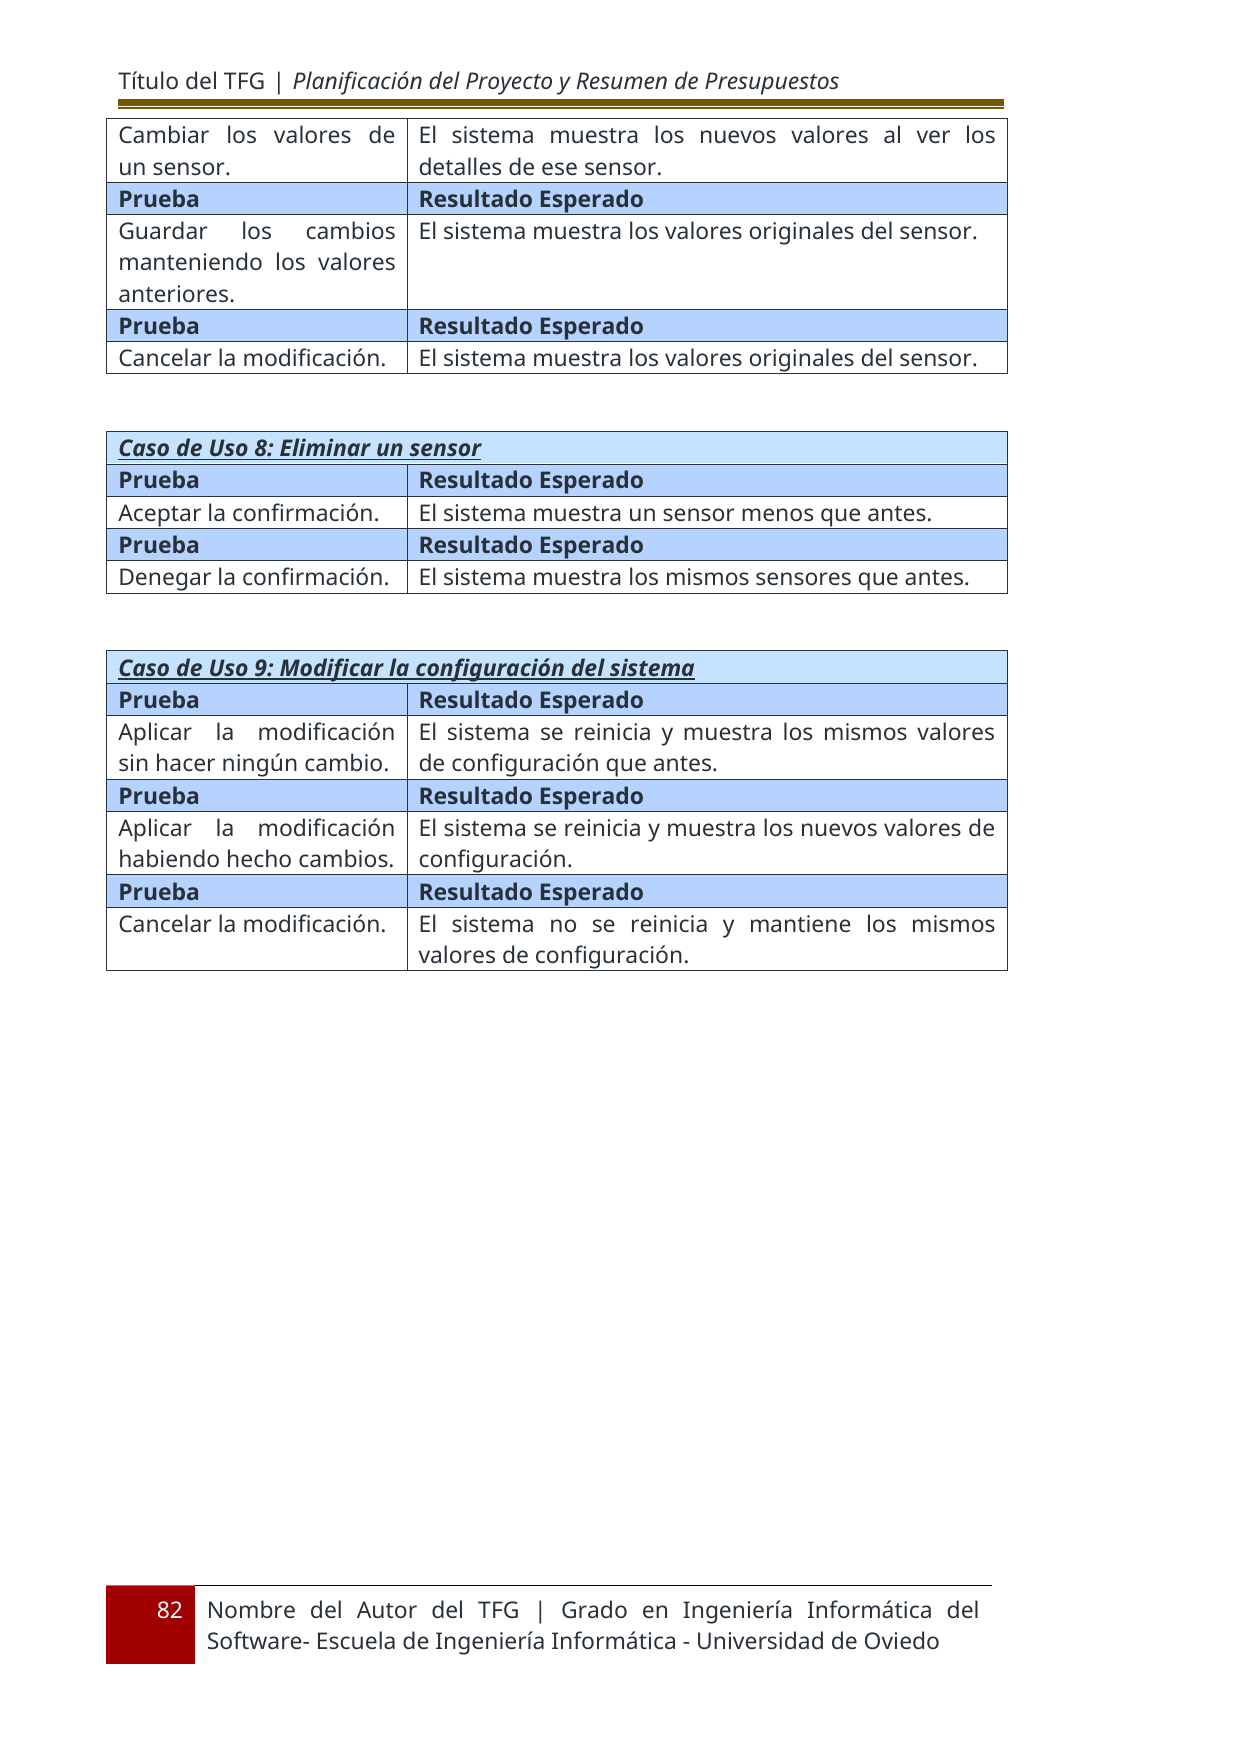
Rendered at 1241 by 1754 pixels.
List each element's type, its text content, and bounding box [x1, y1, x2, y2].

table_cell Resultado Esperado [408, 465, 1007, 496]
table_header Caso de Uso 9: Modificar la configuración del sistema [107, 651, 1007, 683]
table_cell Cancelar la modificación. [107, 908, 407, 970]
table_cell Aplicar la modificación habiendo hecho cambios. [107, 812, 407, 874]
table_cell Aplicar la modificación sin hacer ningún cambio. [107, 716, 407, 778]
table_cell El sistema muestra un sensor menos que antes. [408, 497, 1007, 528]
table_cell El sistema no se reinicia y mantiene los mismos valores de configuración. [408, 908, 1007, 970]
table_cell Prueba [107, 183, 407, 214]
table_cell Prueba [107, 780, 407, 811]
table_cell Prueba [107, 310, 407, 341]
table_cell Resultado Esperado [408, 875, 1007, 907]
table_cell El sistema se reinicia y muestra los nuevos valores de configuración. [408, 812, 1007, 874]
table_cell El sistema muestra los valores originales del sensor. [408, 215, 1007, 309]
table_cell Aceptar la confirmación. [107, 497, 407, 528]
table_cell Resultado Esperado [408, 780, 1007, 811]
table_cell Resultado Esperado [408, 183, 1007, 214]
table_header Caso de Uso 8: Eliminar un sensor [107, 432, 1007, 463]
table_cell Resultado Esperado [408, 310, 1007, 341]
table_cell Prueba [107, 529, 407, 560]
table_cell El sistema muestra los valores originales del sensor. [408, 342, 1007, 373]
table_cell Resultado Esperado [408, 684, 1007, 715]
table_cell Guardar los cambios manteniendo los valores anteriores. [107, 215, 407, 309]
table_cell Cancelar la modificación. [107, 342, 407, 373]
table_cell Resultado Esperado [408, 529, 1007, 560]
table_cell El sistema se reinicia y muestra los mismos valores de configuración que antes. [408, 716, 1007, 778]
table_cell Prueba [107, 465, 407, 496]
table_cell Denegar la confirmación. [107, 561, 407, 593]
table_cell Cambiar los valores de un sensor. [107, 119, 407, 182]
table_cell El sistema muestra los nuevos valores al ver los detalles de ese sensor. [408, 119, 1007, 182]
table_cell Prueba [107, 684, 407, 715]
table_cell Prueba [107, 875, 407, 907]
table_cell El sistema muestra los mismos sensores que antes. [408, 561, 1007, 593]
